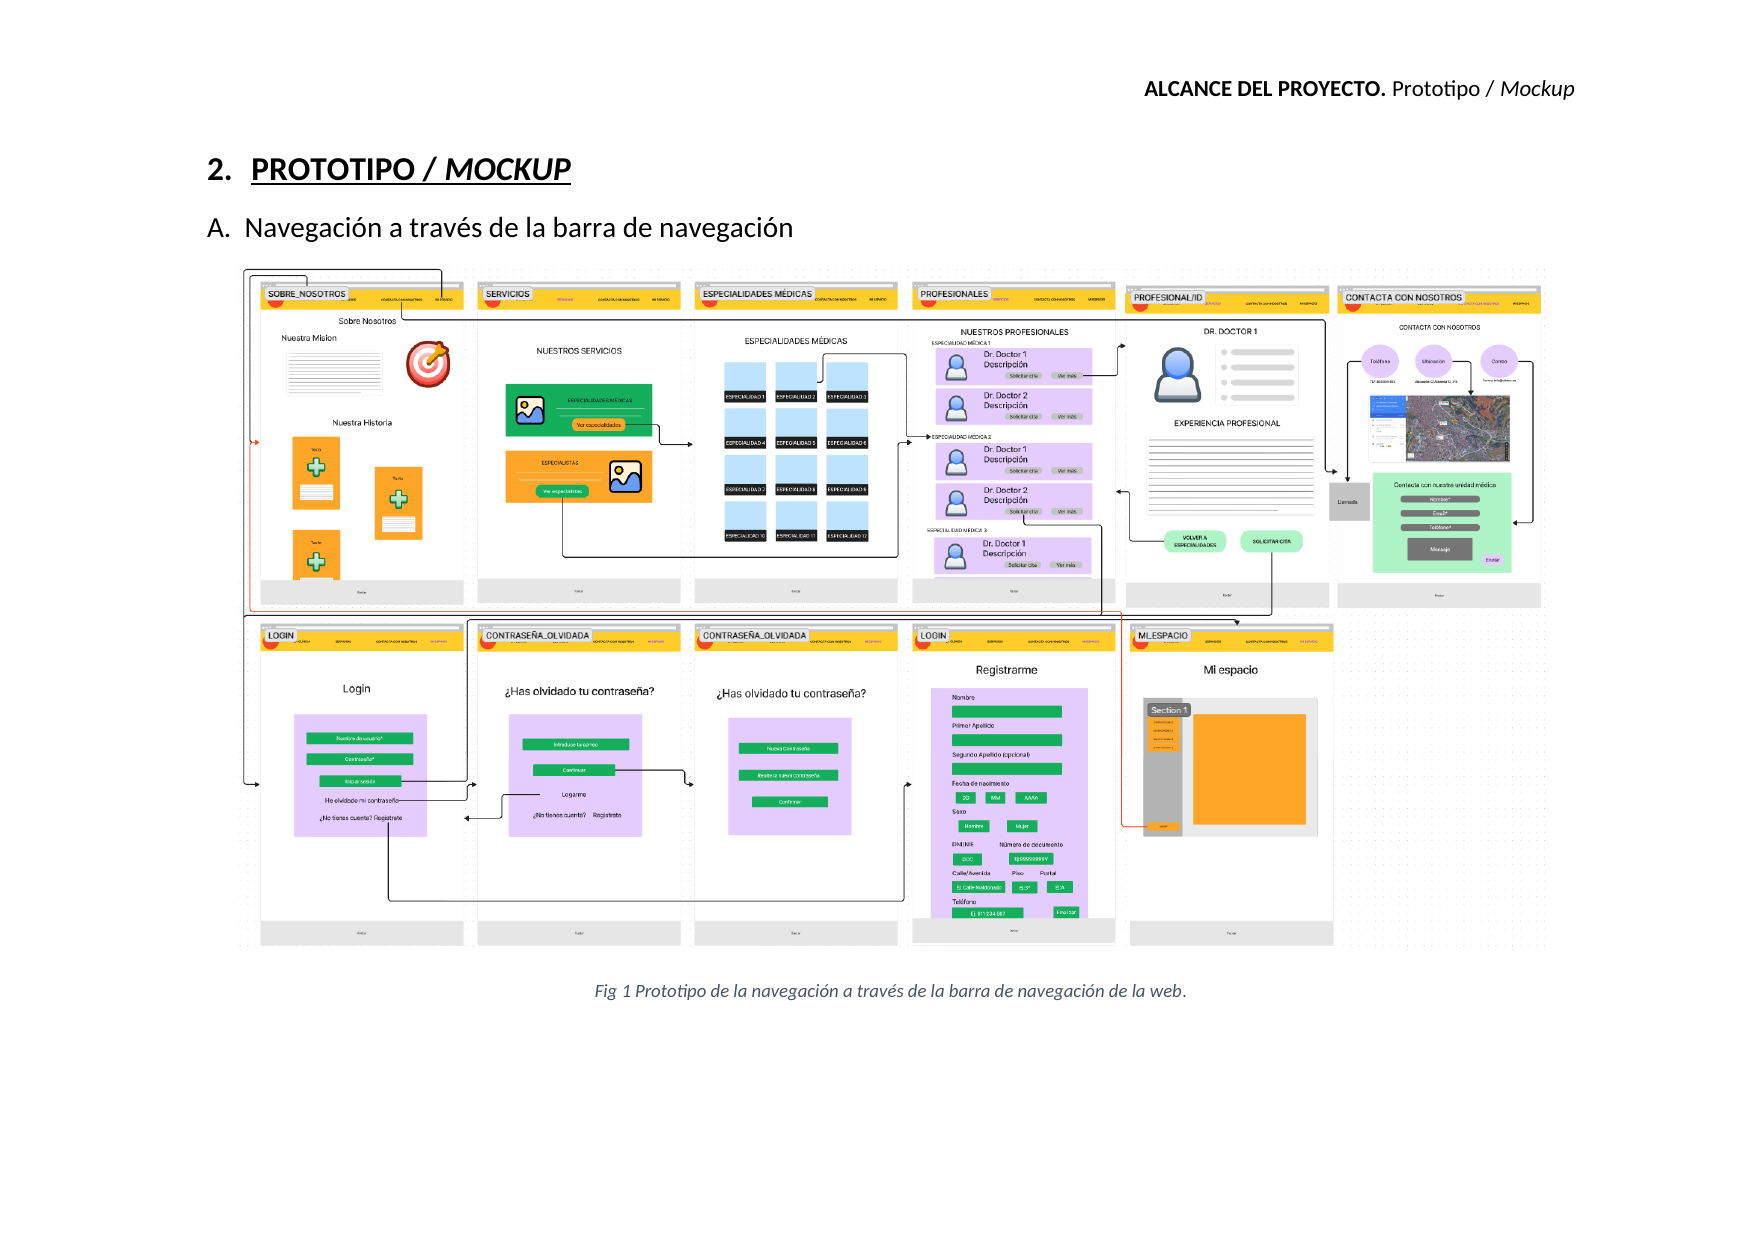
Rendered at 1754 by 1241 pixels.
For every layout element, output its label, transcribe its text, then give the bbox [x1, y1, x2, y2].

subtitle PROTOTIPO / MOCKUP [207, 148, 1577, 188]
text Fig 1 Prototipo de la navegación a través de la barra de navegación de la web. [207, 979, 1577, 1002]
list Navegación a través de la barra de navegación [207, 209, 1577, 244]
picture [235, 262, 1549, 949]
